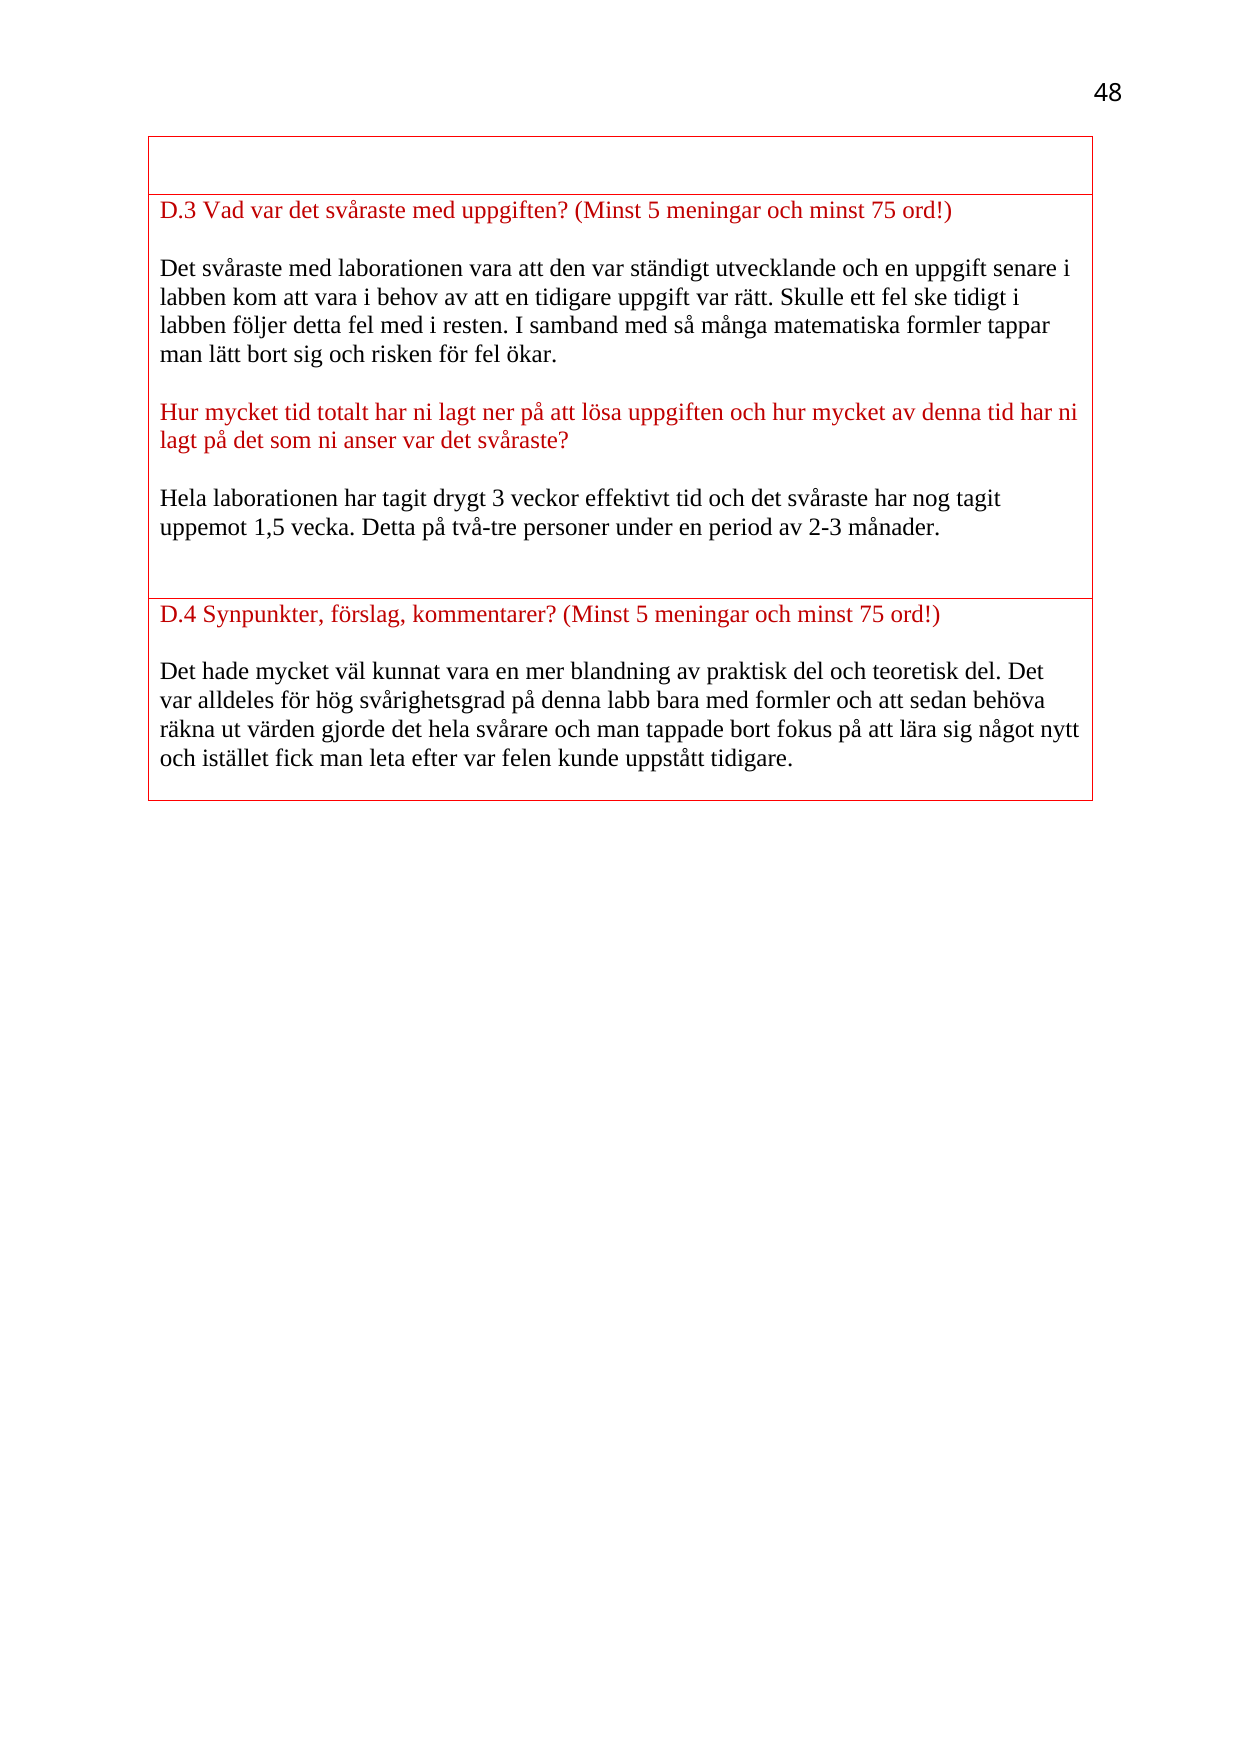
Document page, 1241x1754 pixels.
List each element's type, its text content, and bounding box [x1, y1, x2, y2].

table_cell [149, 137, 1092, 194]
table_cell D.4 Synpunkter, förslag, kommentarer? (Minst 5 meningar och minst 75 ord!) Det hade mycket väl kunnat vara en mer blandning av praktisk del och teoretisk del. Det var alldeles för hög svårighetsgrad på denna labb bara med formler och att sedan behöva räkna ut värden gjorde det hela svårare och man tappade bort fokus på att lära sig något nytt och istället fick man leta efter var felen kunde uppstått tidigare. [149, 599, 1092, 800]
table_cell D.3 Vad var det svåraste med uppgiften? (Minst 5 meningar och minst 75 ord!) Det svåraste med laborationen vara att den var ständigt utvecklande och en uppgift senare i labben kom att vara i behov av att en tidigare uppgift var rätt. Skulle ett fel ske tidigt i labben följer detta fel med i resten. I samband med så många matematiska formler tappar man lätt bort sig och risken för fel ökar. Hur mycket tid totalt har ni lagt ner på att lösa uppgiften och hur mycket av denna tid har ni lagt på det som ni anser var det svåraste? Hela laborationen har tagit drygt 3 veckor effektivt tid och det svåraste har nog tagit uppemot 1,5 vecka. Detta på två-tre personer under en period av 2-3 månader. [149, 195, 1092, 598]
